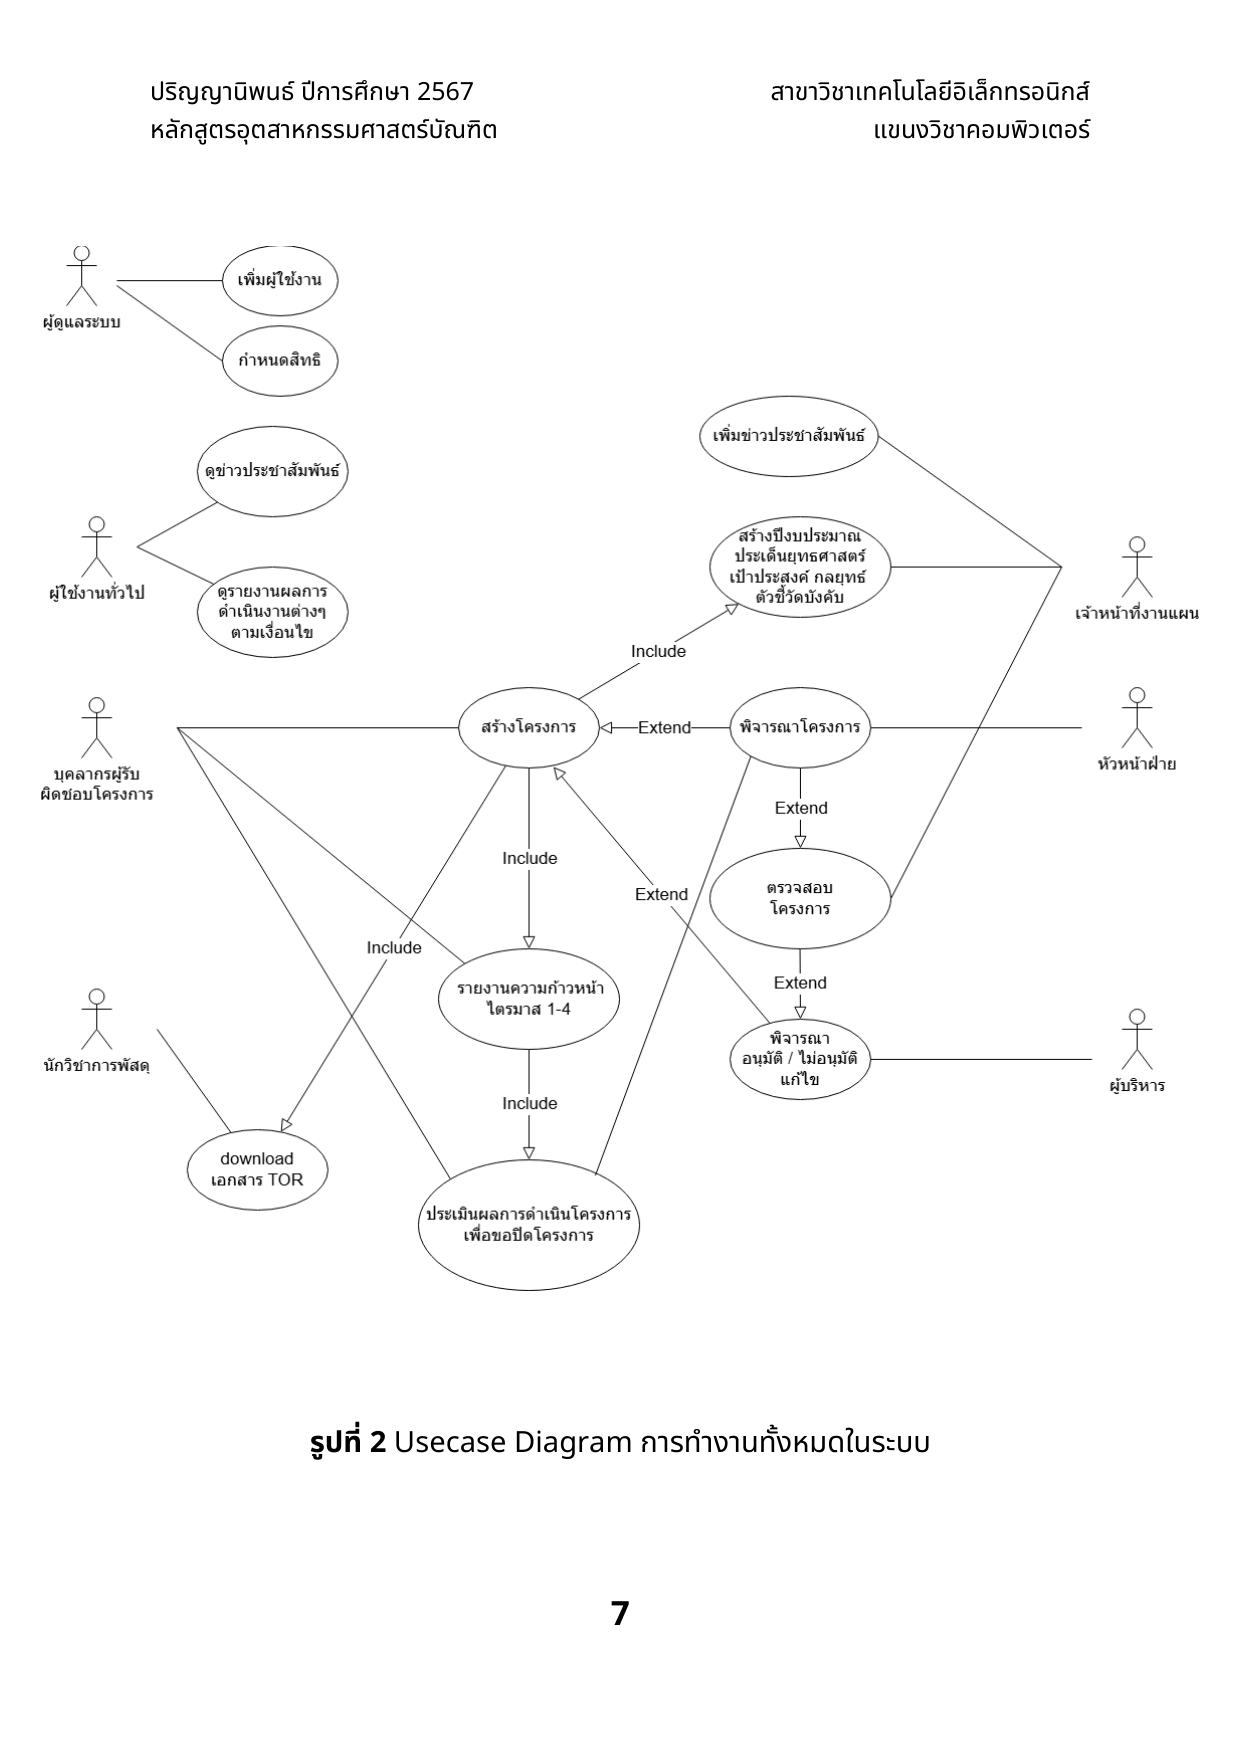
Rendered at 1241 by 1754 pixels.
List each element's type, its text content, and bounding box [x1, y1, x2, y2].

text รูปที่ 2 Usecase Diagram การทำงานทั้งหมดในระบบ [150, 1422, 1090, 1466]
picture [41, 246, 1200, 1291]
